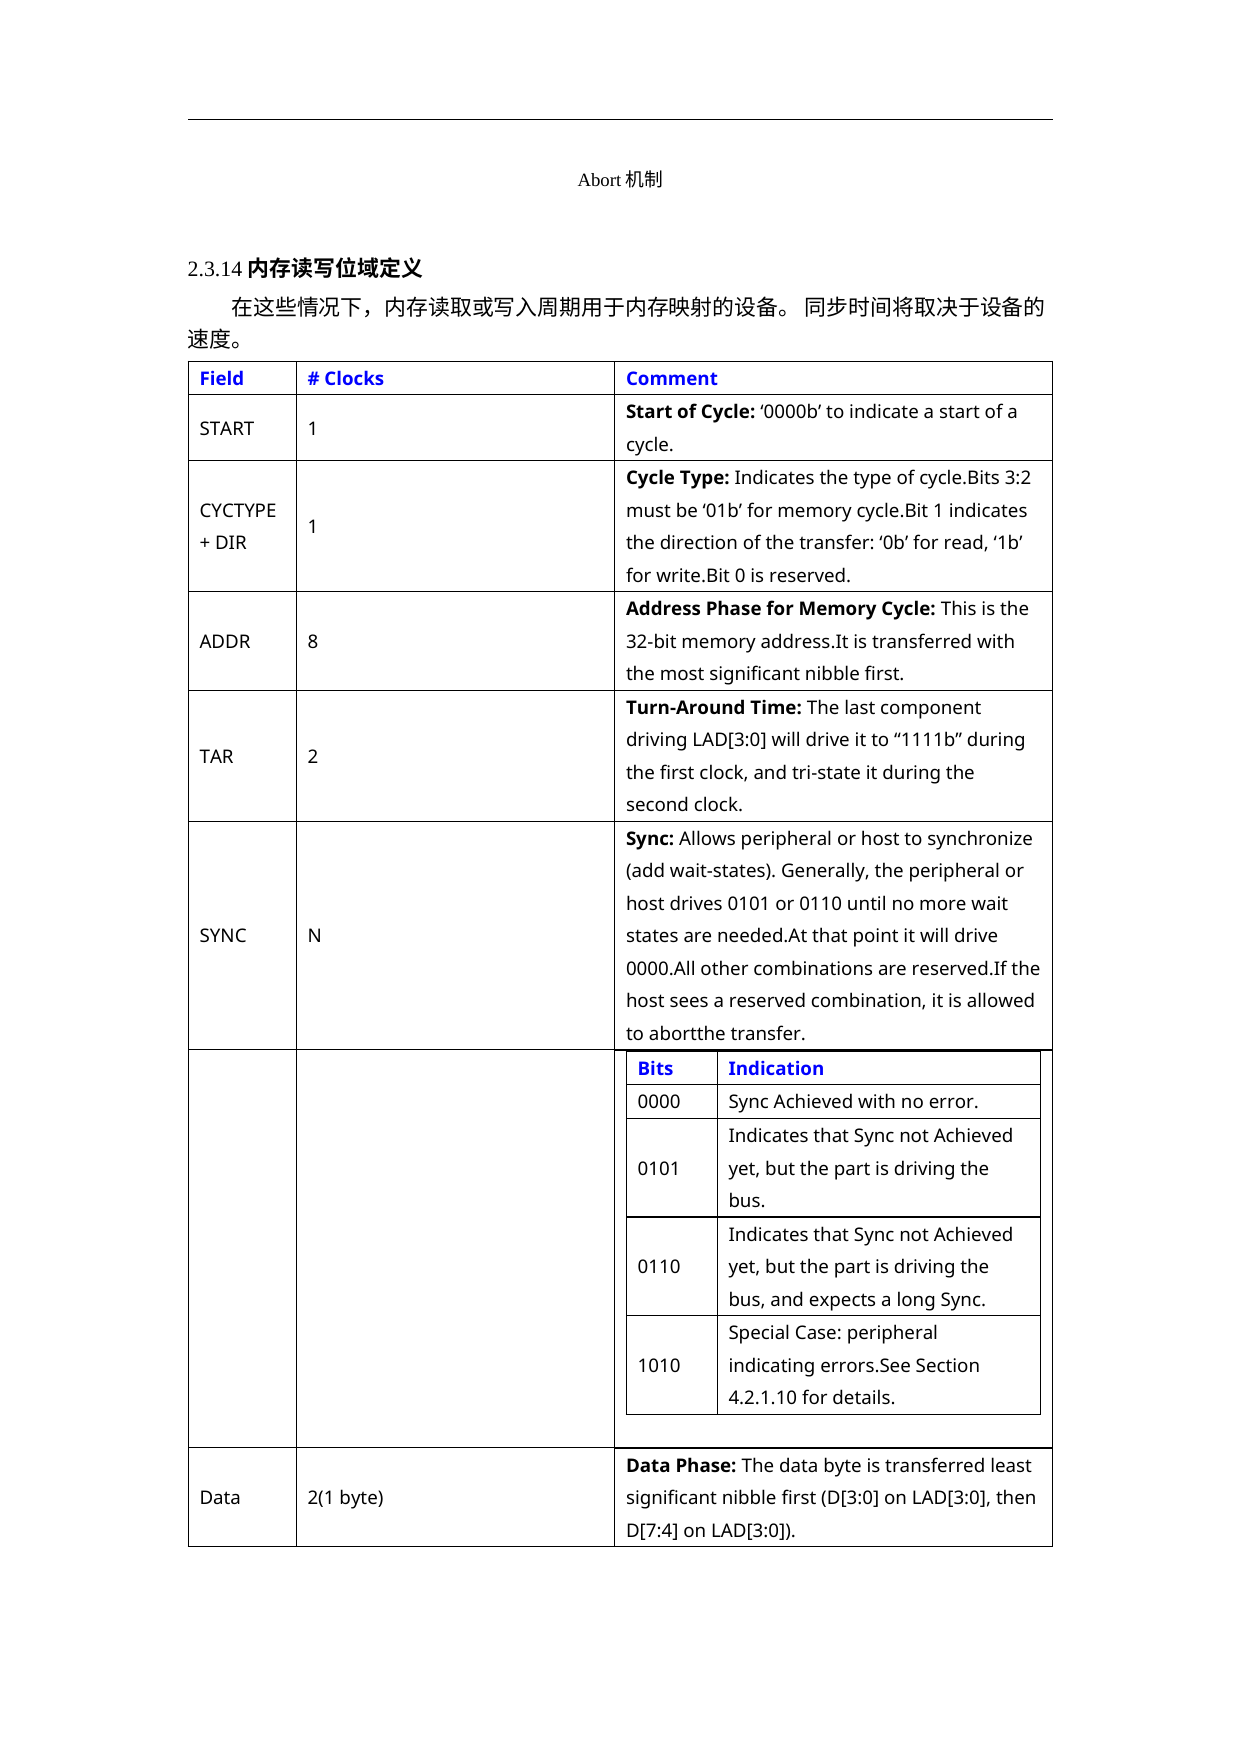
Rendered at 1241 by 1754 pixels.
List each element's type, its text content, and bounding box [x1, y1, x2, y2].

table_cell Sync: Allows peripheral or host to synchronize (add wait-states). Generally, the peripheral or host drives 0101 or 0110 until no more wait states are needed.At that point it will drive 0000.All other combinations are reserved.If the host sees a reserved combination, it is allowed to abortthe transfer. [615, 822, 1052, 1049]
table_cell Start of Cycle: ‘0000b’ to indicate a start of a cycle. [615, 395, 1052, 460]
table_cell 1 [297, 395, 614, 460]
table_cell 8 [297, 592, 614, 690]
text Abort 机制 [187, 162, 1053, 194]
table_cell Cycle Type: Indicates the type of cycle.Bits 3:2 must be ‘01b’ for memory cycle.Bit 1 indicates the direction of the transfer: ‘0b’ for read, ‘1b’ for write.Bit 0 is reserved. [615, 461, 1052, 591]
table_header Comment [615, 362, 1052, 394]
table_cell [615, 1051, 1052, 1447]
table_cell 2 [297, 691, 614, 821]
table_cell TAR [189, 691, 296, 821]
table_cell ADDR [189, 592, 296, 690]
table_cell N [297, 822, 614, 1049]
table_cell Data Phase: The data byte is transferred least significant nibble first (D[3:0] on LAD[3:0], then D[7:4] on LAD[3:0]). [615, 1449, 1052, 1546]
table_cell Address Phase for Memory Cycle: This is the 32-bit memory address.It is transferred with the most significant nibble first. [615, 592, 1052, 690]
table_cell 2(1 byte) [297, 1448, 614, 1546]
table_cell [189, 1050, 296, 1447]
table_cell [297, 1050, 614, 1447]
table_header # Clocks [297, 362, 614, 394]
table_cell Turn-Around Time: The last component driving LAD[3:0] will drive it to “1111b” during the first clock, and tri-state it during the second clock. [615, 691, 1052, 821]
table_cell START [189, 395, 296, 460]
table_cell Data [189, 1448, 296, 1546]
text 在这些情况下，内存读取或写入周期用于内存映射的设备。 同步时间将取决于设备的速度。 [187, 289, 1053, 354]
table_cell 1 [297, 461, 614, 591]
subtitle 内存读写位域定义 [187, 250, 1053, 283]
table_cell SYNC [189, 822, 296, 1049]
table_cell CYCTYPE + DIR [189, 461, 296, 591]
table_header Field [189, 362, 296, 394]
